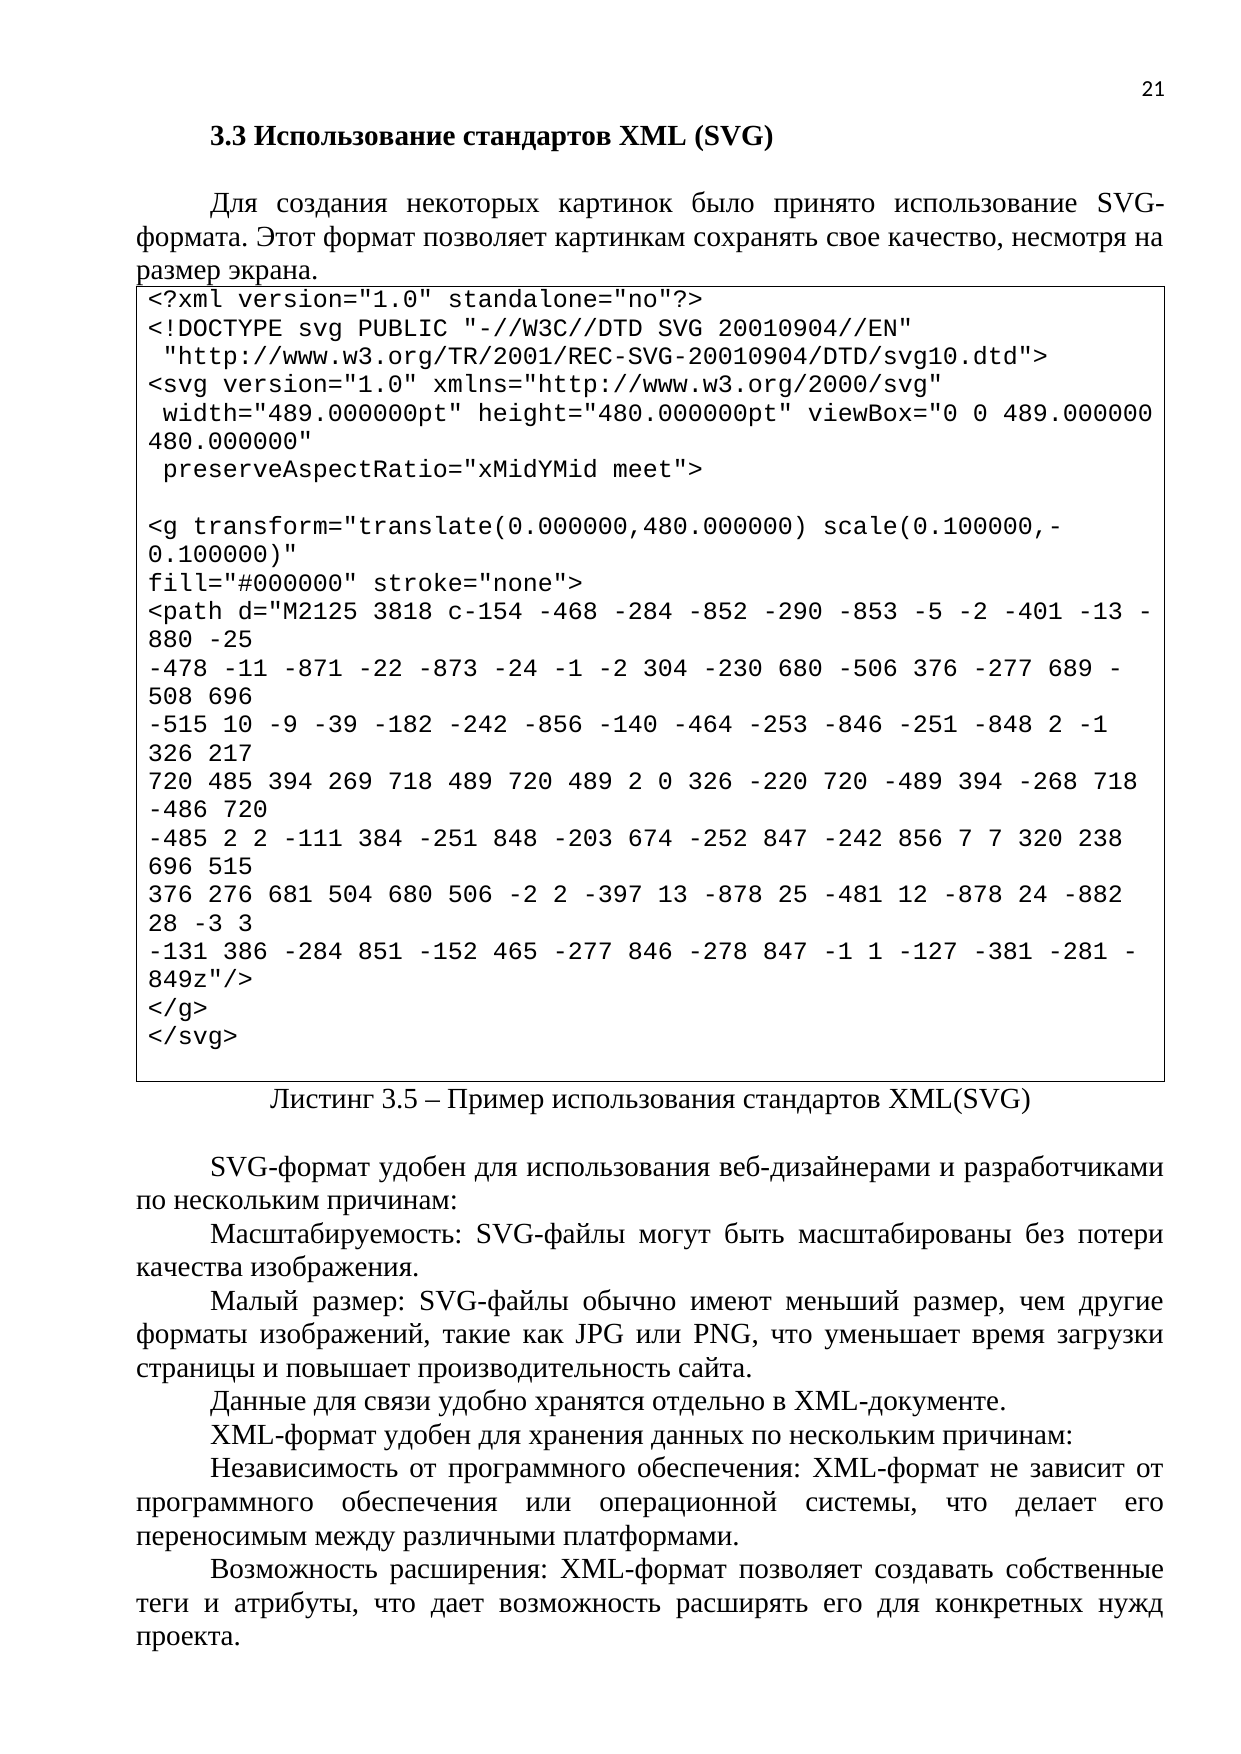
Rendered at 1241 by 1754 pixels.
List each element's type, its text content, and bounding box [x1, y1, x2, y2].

text Возможность расширения: XML-формат позволяет создавать собственные теги и атрибуты, что дает возможность расширять его для конкретных нужд проекта. [136, 1551, 1164, 1652]
text Листинг 3.5 – Пример использования стандартов XML(SVG) [136, 1082, 1164, 1115]
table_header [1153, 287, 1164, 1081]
text 3.3 Использование стандартов XML (SVG) [136, 118, 1164, 152]
text Данные для связи удобно хранятся отдельно в XML-документе. [136, 1383, 1164, 1417]
text Для создания некоторых картинок было принято использование SVG-формата. Этот формат позволяет картинкам сохранять свое качество, несмотря на размер экрана. [136, 185, 1164, 286]
text XML-формат удобен для хранения данных по нескольким причинам: [136, 1417, 1164, 1451]
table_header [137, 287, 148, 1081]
text SVG-формат удобен для использования веб-дизайнерами и разработчиками по нескольким причинам: [136, 1149, 1164, 1216]
text Масштабируемость: SVG-файлы могут быть масштабированы без потери качества изображения. [136, 1216, 1164, 1283]
text Независимость от программного обеспечения: XML-формат не зависит от программного обеспечения или операционной системы, что делает его переносимым между различными платформами. [136, 1451, 1164, 1551]
text Малый размер: SVG-файлы обычно имеют меньший размер, чем другие форматы изображений, такие как JPG или PNG, что уменьшает время загрузки страницы и повышает производительность сайта. [136, 1283, 1164, 1383]
